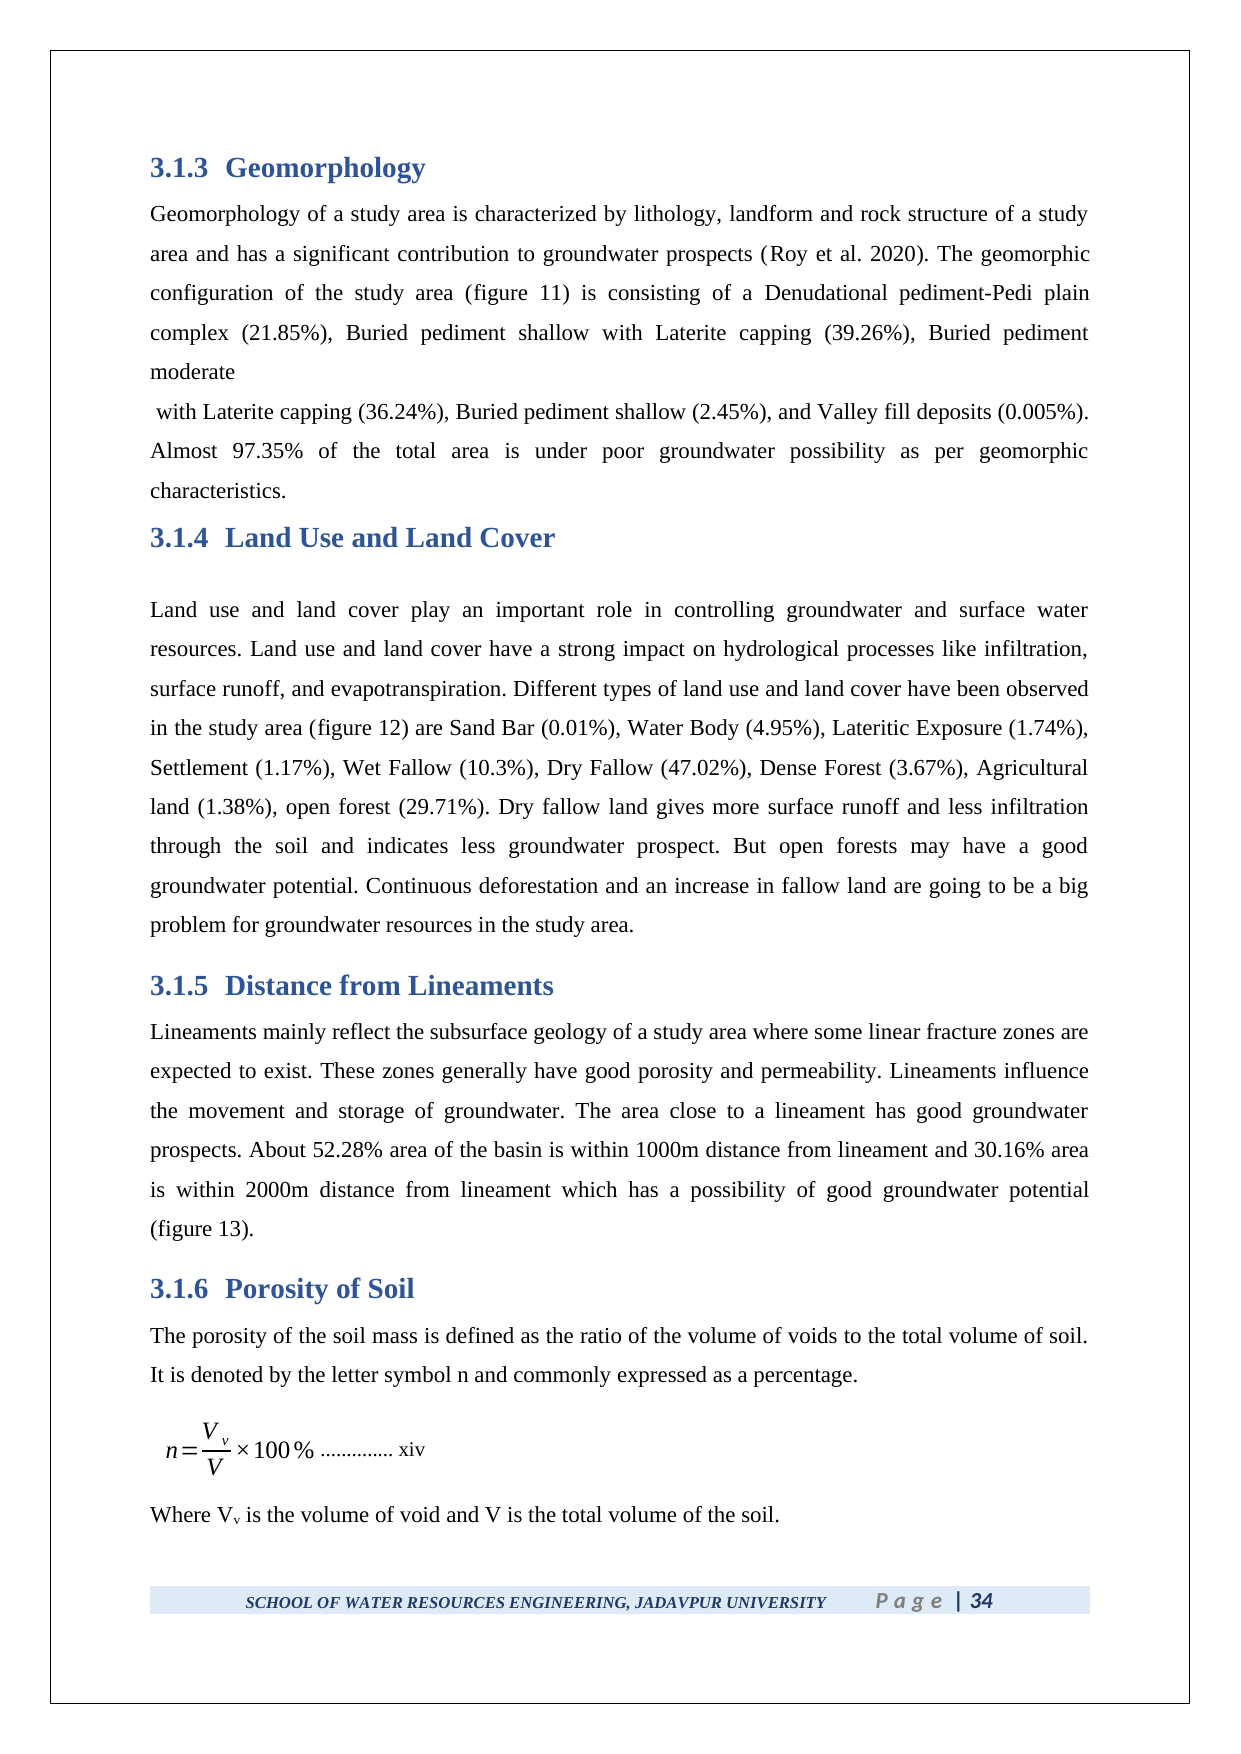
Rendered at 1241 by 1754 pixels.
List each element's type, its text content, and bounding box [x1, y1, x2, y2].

text Geomorphology of a study area is characterized by lithology, landform and rock structure of a study area and has a significant contribution to groundwater prospects (Roy et al. 2020). The geomorphic configuration of the study area (figure 11) is consisting of a Denudational pediment-Pedi plain complex (21.85%), Buried pediment shallow with Laterite capping (39.26%), Buried pediment moderate with Laterite capping (36.24%), Buried pediment shallow (2.45%), and Valley fill deposits (0.005%). Almost 97.35% of the total area is under poor groundwater possibility as per geomorphic characteristics. [150, 200, 1090, 503]
text The porosity of the soil mass is defined as the ratio of the volume of voids to the total volume of soil. It is denoted by the letter symbol n and commonly expressed as a percentage. [150, 1322, 1090, 1388]
text Where Vv is the volume of void and V is the total volume of the soil. [150, 1501, 1090, 1527]
subtitle Porosity of Soil [150, 1271, 1090, 1305]
subtitle Distance from Lineaments [150, 968, 1090, 1001]
text .............. xiv [150, 1417, 1090, 1480]
subtitle Geomorphology [150, 150, 1090, 183]
text Lineaments mainly reflect the subsurface geology of a study area where some linear fracture zones are expected to exist. These zones generally have good porosity and permeability. Lineaments influence the movement and storage of groundwater. The area close to a lineament has good groundwater prospects. About 52.28% area of the basin is within 1000m distance from lineament and 30.16% area is within 2000m distance from lineament which has a possibility of good groundwater potential (figure 13). [150, 1018, 1090, 1242]
subtitle Land Use and Land Cover [150, 520, 1090, 554]
text Land use and land cover play an important role in controlling groundwater and surface water resources. Land use and land cover have a strong impact on hydrological processes like infiltration, surface runoff, and evapotranspiration. Different types of land use and land cover have been observed in the study area (figure 12) are Sand Bar (0.01%), Water Body (4.95%), Lateritic Exposure (1.74%), Settlement (1.17%), Wet Fallow (10.3%), Dry Fallow (47.02%), Dense Forest (3.67%), Agricultural land (1.38%), open forest (29.71%). Dry fallow land gives more surface runoff and less infiltration through the soil and indicates less groundwater prospect. But open forests may have a good groundwater potential. Continuous deforestation and an increase in fallow land are going to be a big problem for groundwater resources in the study area. [150, 596, 1090, 938]
